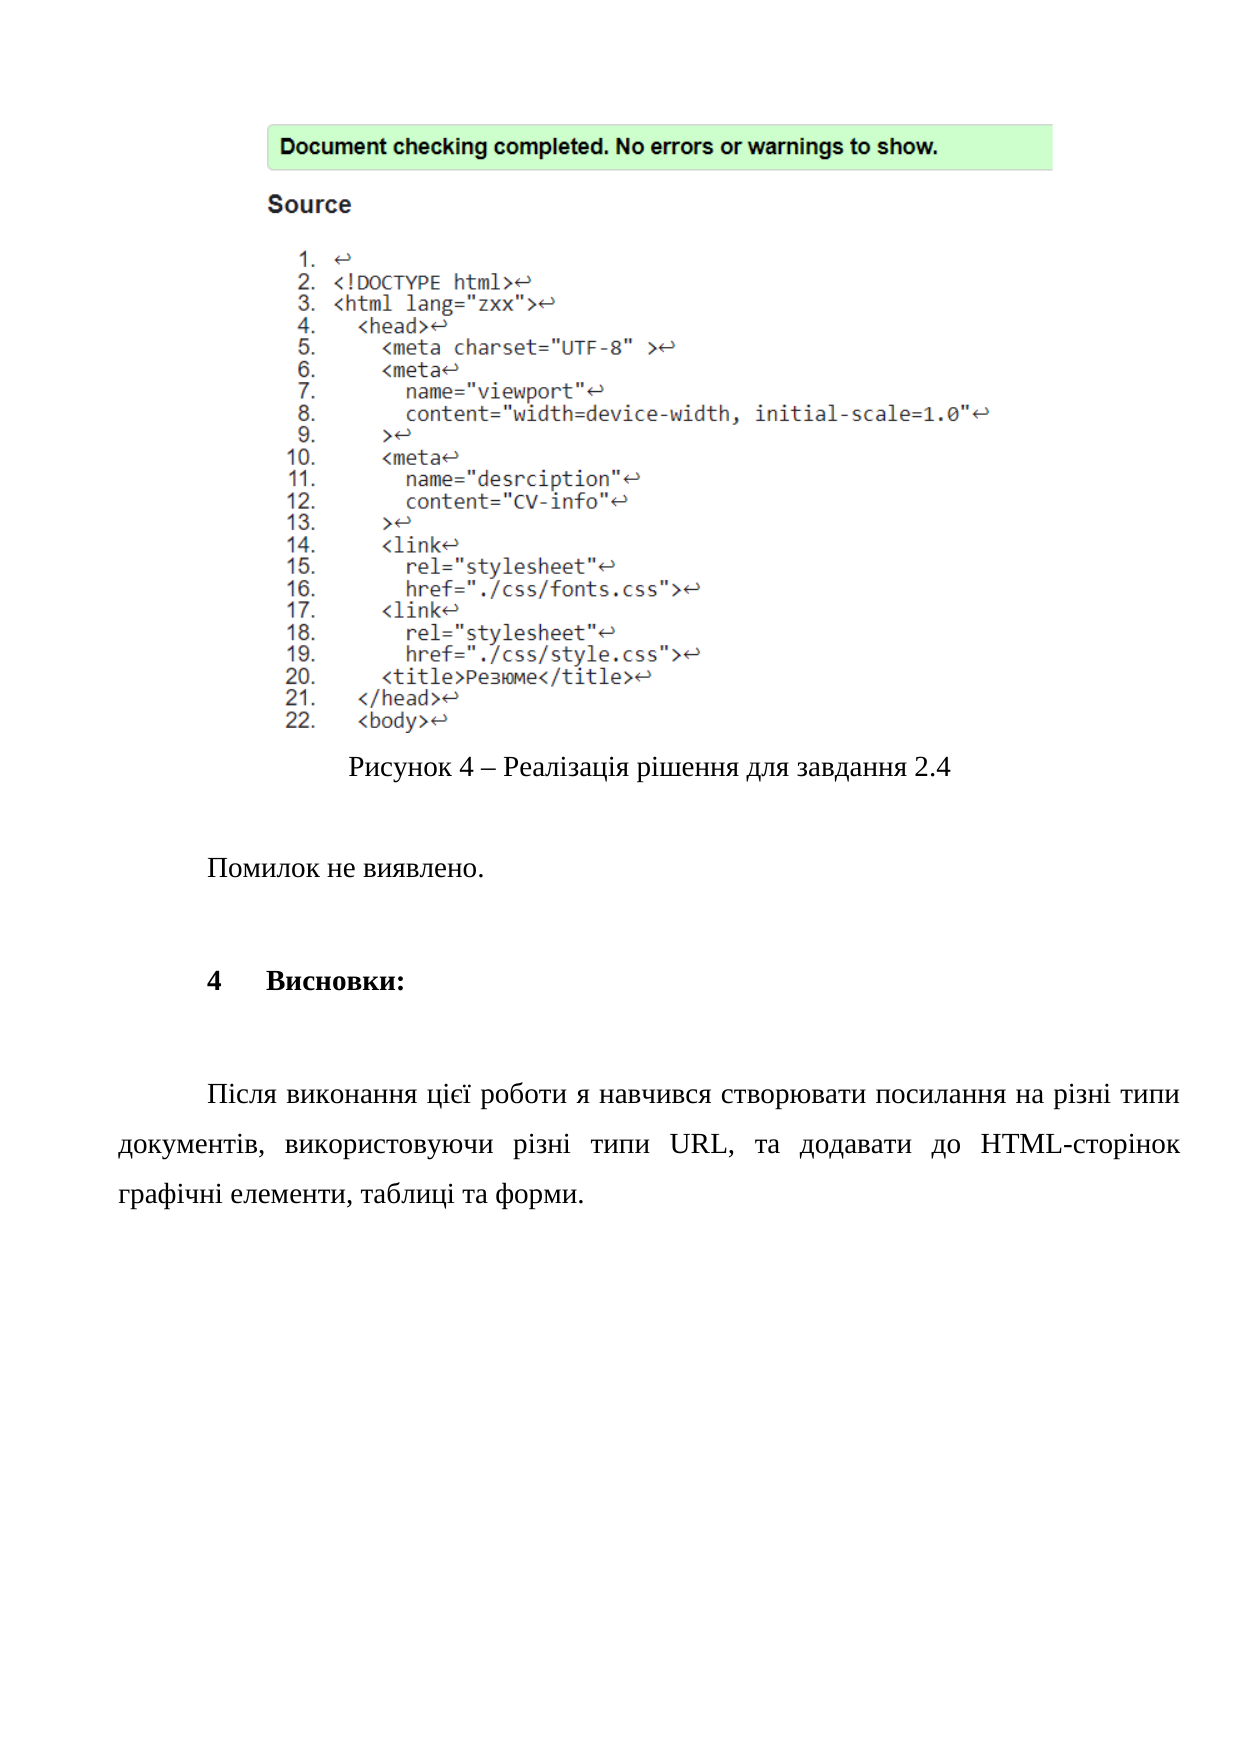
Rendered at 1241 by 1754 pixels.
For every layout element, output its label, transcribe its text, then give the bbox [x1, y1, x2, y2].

subtitle Висновки: [118, 963, 1181, 997]
text Після виконання цієї роботи я навчився створювати посилання на різні типи документів, використовуючи різні типи URL, та додавати до HTML-сторінок графічні елементи, таблиці та форми. [118, 1076, 1181, 1210]
text Рисунок 4 – Реалізація рішення для завдання 2.4 [118, 749, 1181, 783]
picture [246, 124, 1053, 733]
text Помилок не виявлено. [118, 850, 1181, 884]
